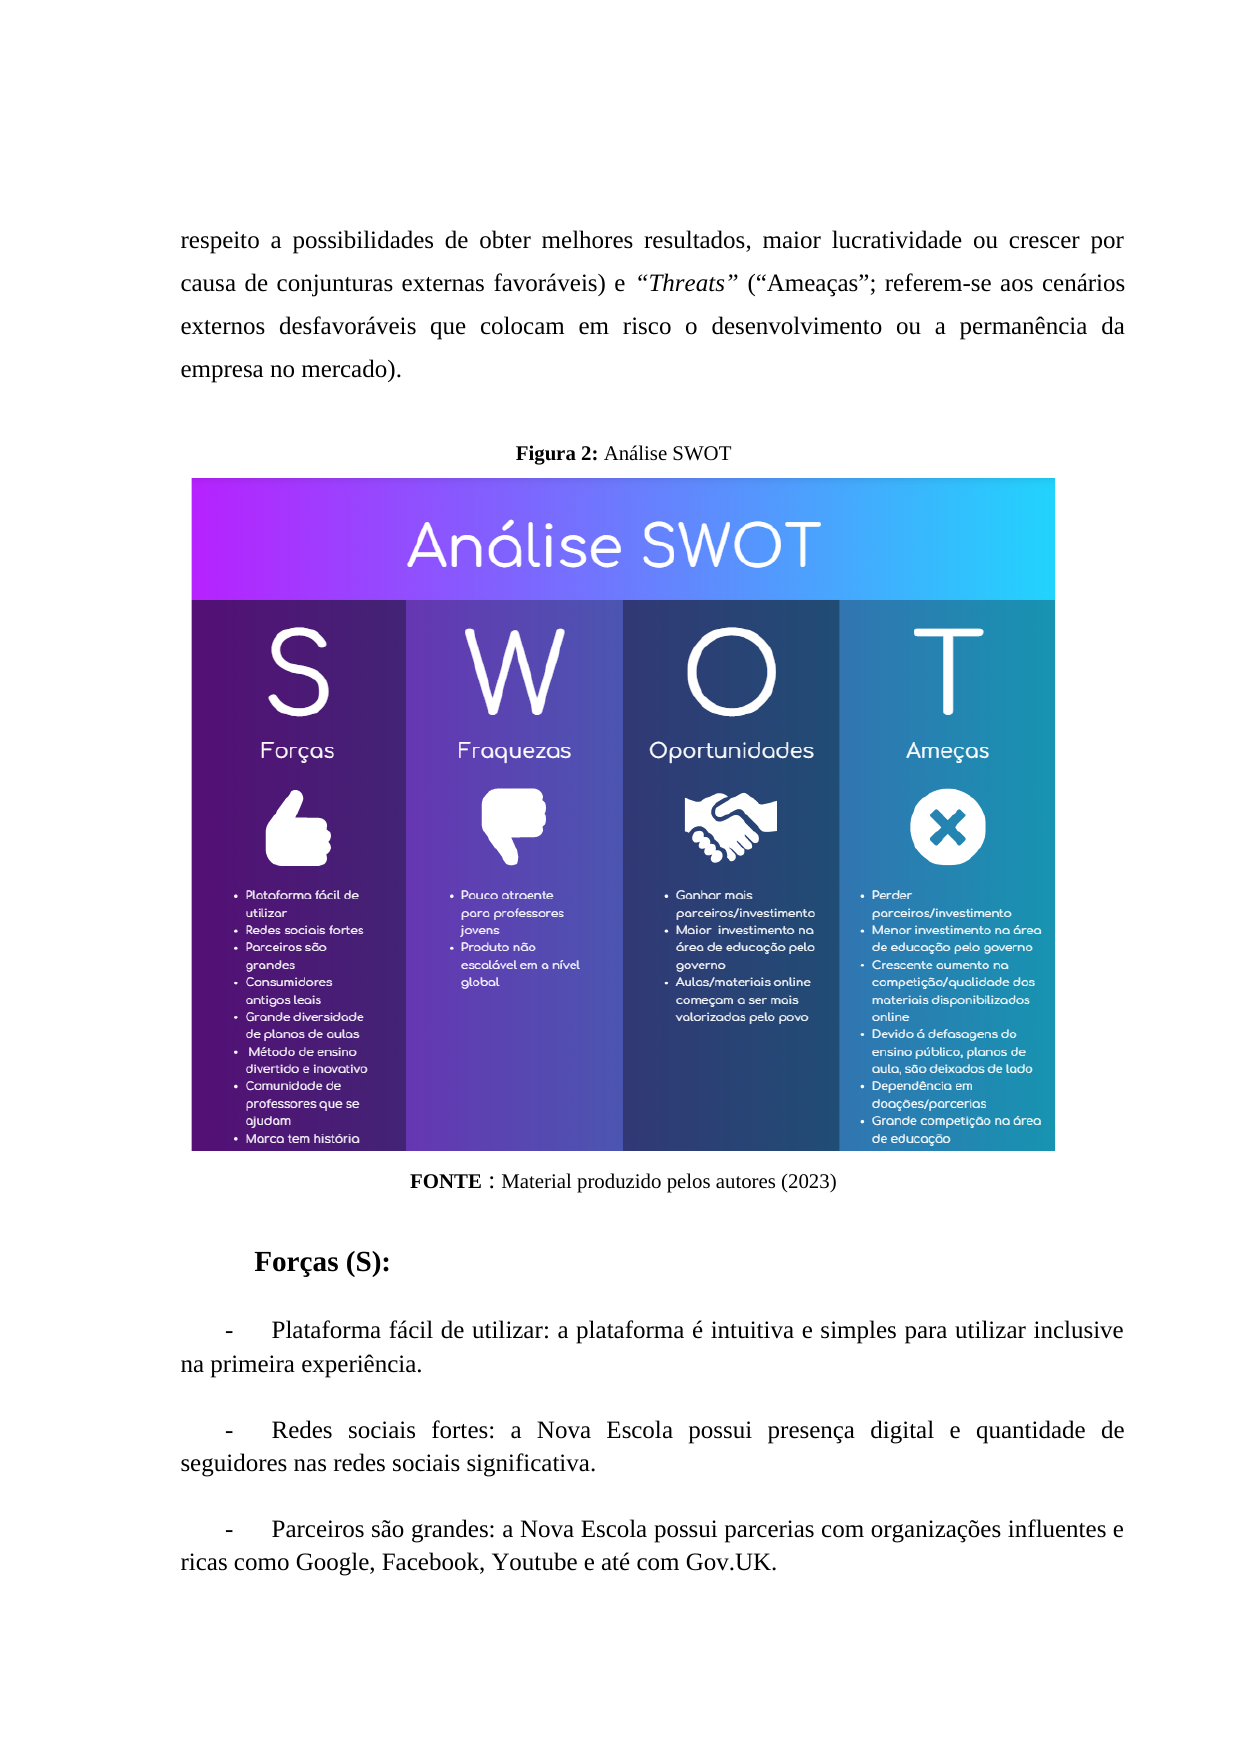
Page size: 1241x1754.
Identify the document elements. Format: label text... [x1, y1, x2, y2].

list Redes sociais fortes: a Nova Escola possui presença digital e quantidade de seguidores nas redes sociais significativa. [180, 1415, 1125, 1476]
list Plataforma fácil de utilizar: a plataforma é intuitiva e simples para utilizar inclusive na primeira experiência. [180, 1316, 1125, 1377]
list Parceiros são grandes: a Nova Escola possui parcerias com organizações influentes e ricas como Google, Facebook, Youtube e até com Gov.UK. [180, 1514, 1125, 1576]
text Forças (S): [180, 1244, 1125, 1278]
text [180, 225, 1125, 383]
picture [191, 478, 1056, 1151]
text FONTE : Material produzido pelos autores (2023) [121, 1165, 1125, 1194]
